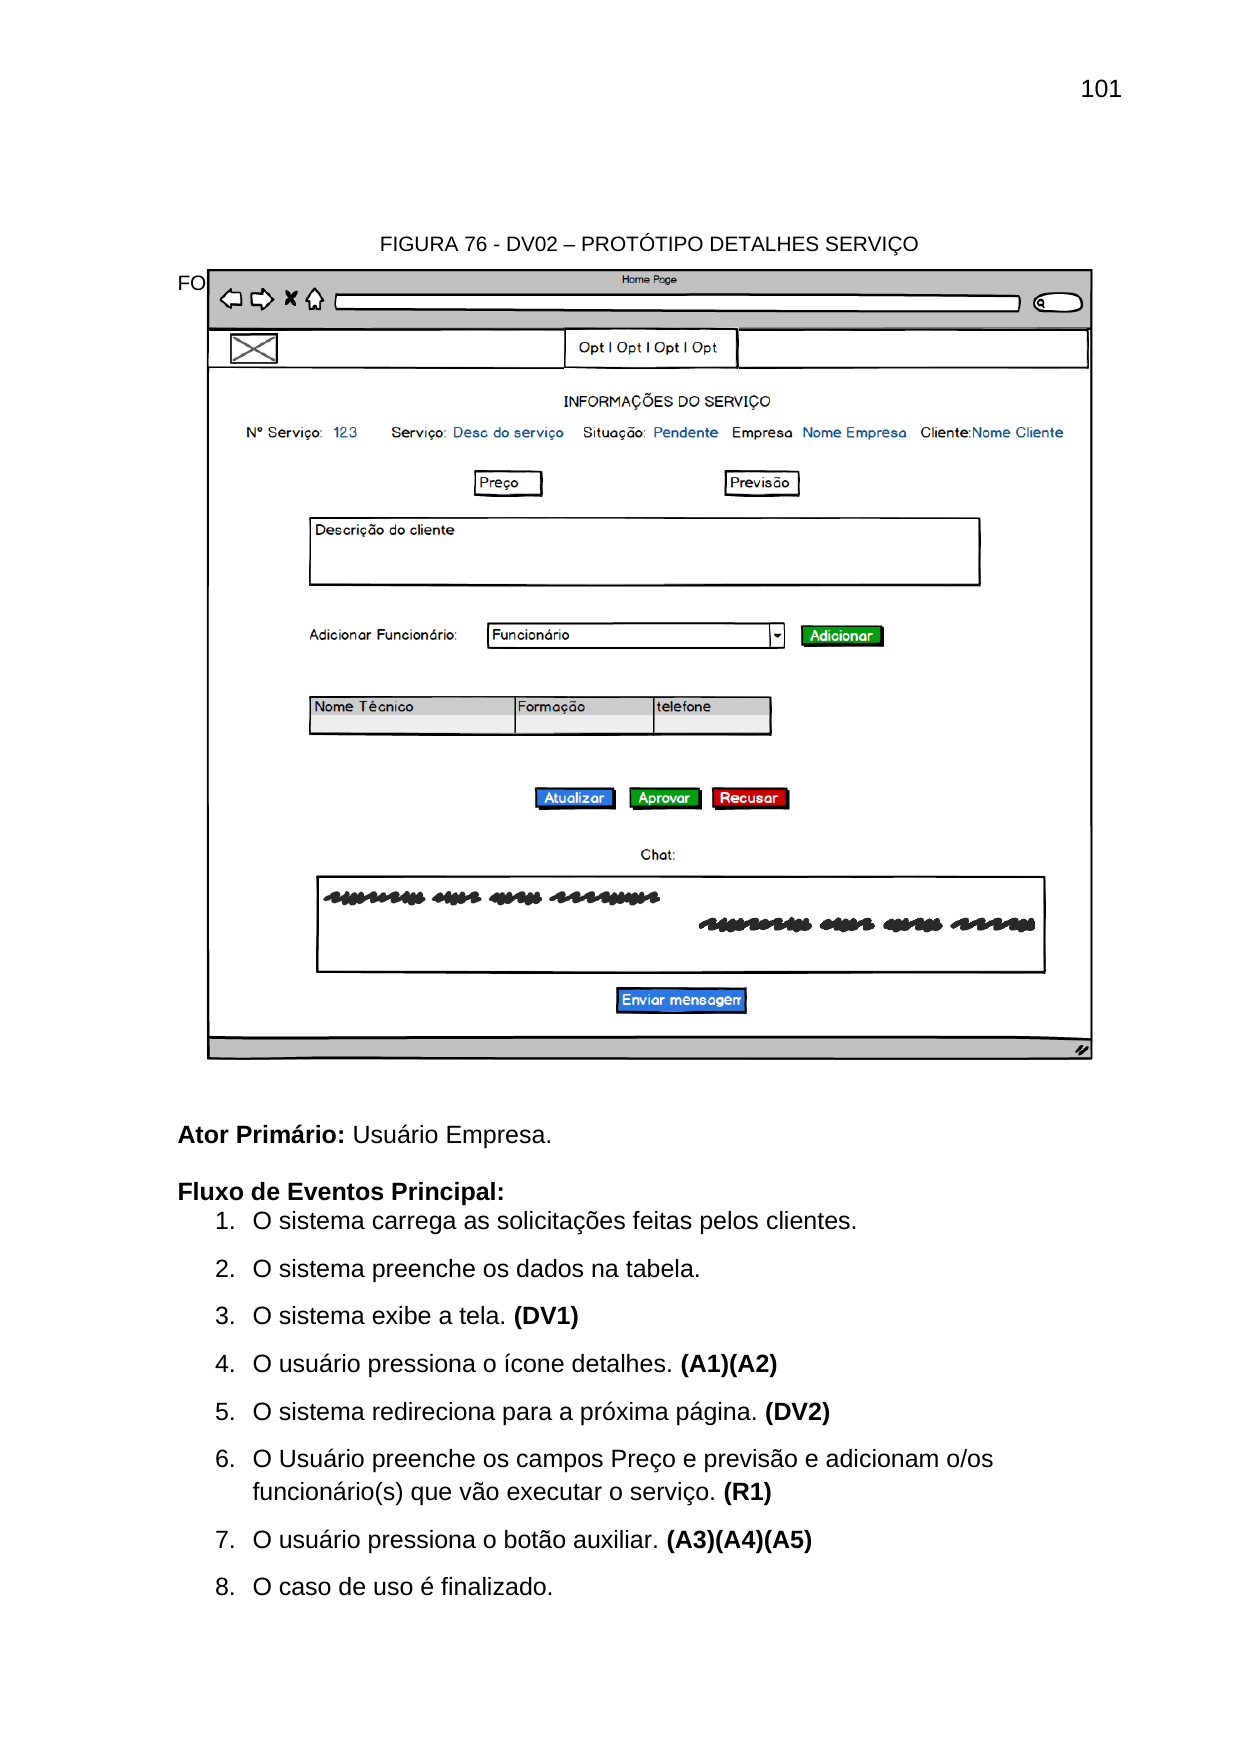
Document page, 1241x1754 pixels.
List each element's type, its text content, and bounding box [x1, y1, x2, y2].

text Ator Primário: Usuário Empresa. [177, 1120, 1122, 1149]
list O Usuário preenche os campos Preço e previsão e adicionam o/os funcionário(s) que vão executar o serviço. (R1) [215, 1444, 1122, 1506]
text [177, 220, 1122, 294]
list O sistema preenche os dados na tabela. [215, 1254, 1122, 1282]
list O usuário pressiona o botão auxiliar. (A3)(A4)(A5) [215, 1525, 1122, 1553]
list O sistema redireciona para a próxima página. (DV2) [215, 1397, 1122, 1425]
list O caso de uso é finalizado. [215, 1572, 1122, 1601]
list O sistema carrega as solicitações feitas pelos clientes. [215, 1206, 1122, 1235]
text Fluxo de Eventos Principal: [177, 1177, 1122, 1206]
picture [206, 269, 1093, 1060]
list O sistema exibe a tela. (DV1) [215, 1301, 1122, 1330]
list O usuário pressiona o ícone detalhes. (A1)(A2) [215, 1349, 1122, 1378]
